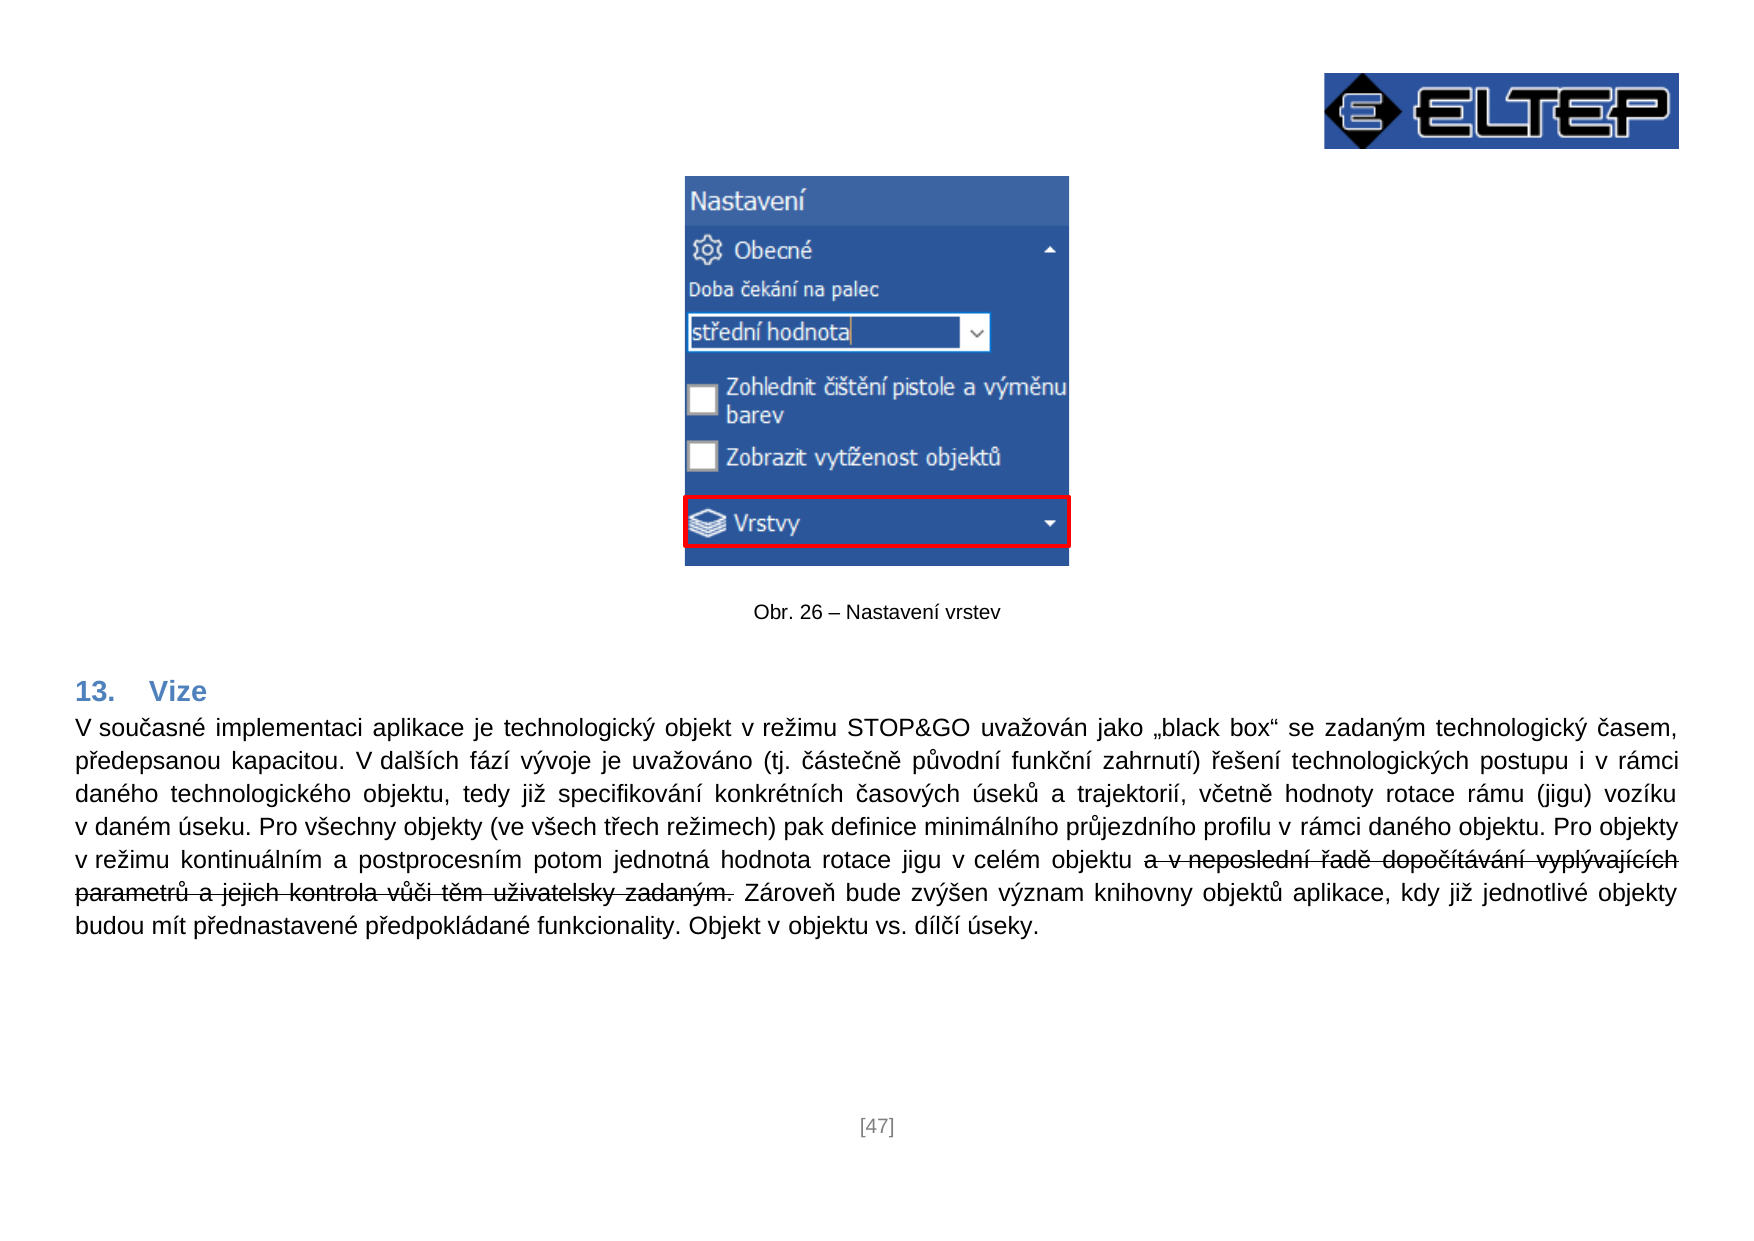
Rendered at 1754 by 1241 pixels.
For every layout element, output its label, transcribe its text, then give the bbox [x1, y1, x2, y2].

text Obr. 26 – Nastavení vrstev [75, 599, 1679, 624]
picture [1324, 73, 1679, 149]
picture [684, 548, 1070, 566]
picture [684, 176, 1070, 495]
text V současné implementaci aplikace je technologický objekt v režimu STOP&GO uvažován jako „black box“ se zadaným technologický časem, předepsanou kapacitou. V dalších fází vývoje je uvažováno (tj. částečně původní funkční zahrnutí) řešení technologických postupu i v rámci daného technologického objektu, tedy již specifikování konkrétních časových úseků a trajektorií, včetně hodnoty rotace rámu (jigu) vozíku v daném úseku. Pro všechny objekty (ve všech třech režimech) pak definice minimálního průjezdního profilu v rámci daného objektu. Pro objekty v režimu kontinuálním a postprocesním potom jednotná hodnota rotace jigu v celém objektu a v neposlední řadě dopočítávání vyplývajících parametrů a jejich kontrola vůči těm uživatelsky zadaným. Zároveň bude zvýšen význam knihovny objektů aplikace, kdy již jednotlivé objekty budou mít přednastavené předpokládané funkcionality. Objekt v objektu vs. dílčí úseky. [75, 713, 1679, 939]
picture [688, 499, 1067, 544]
subtitle Vize [75, 674, 1679, 708]
